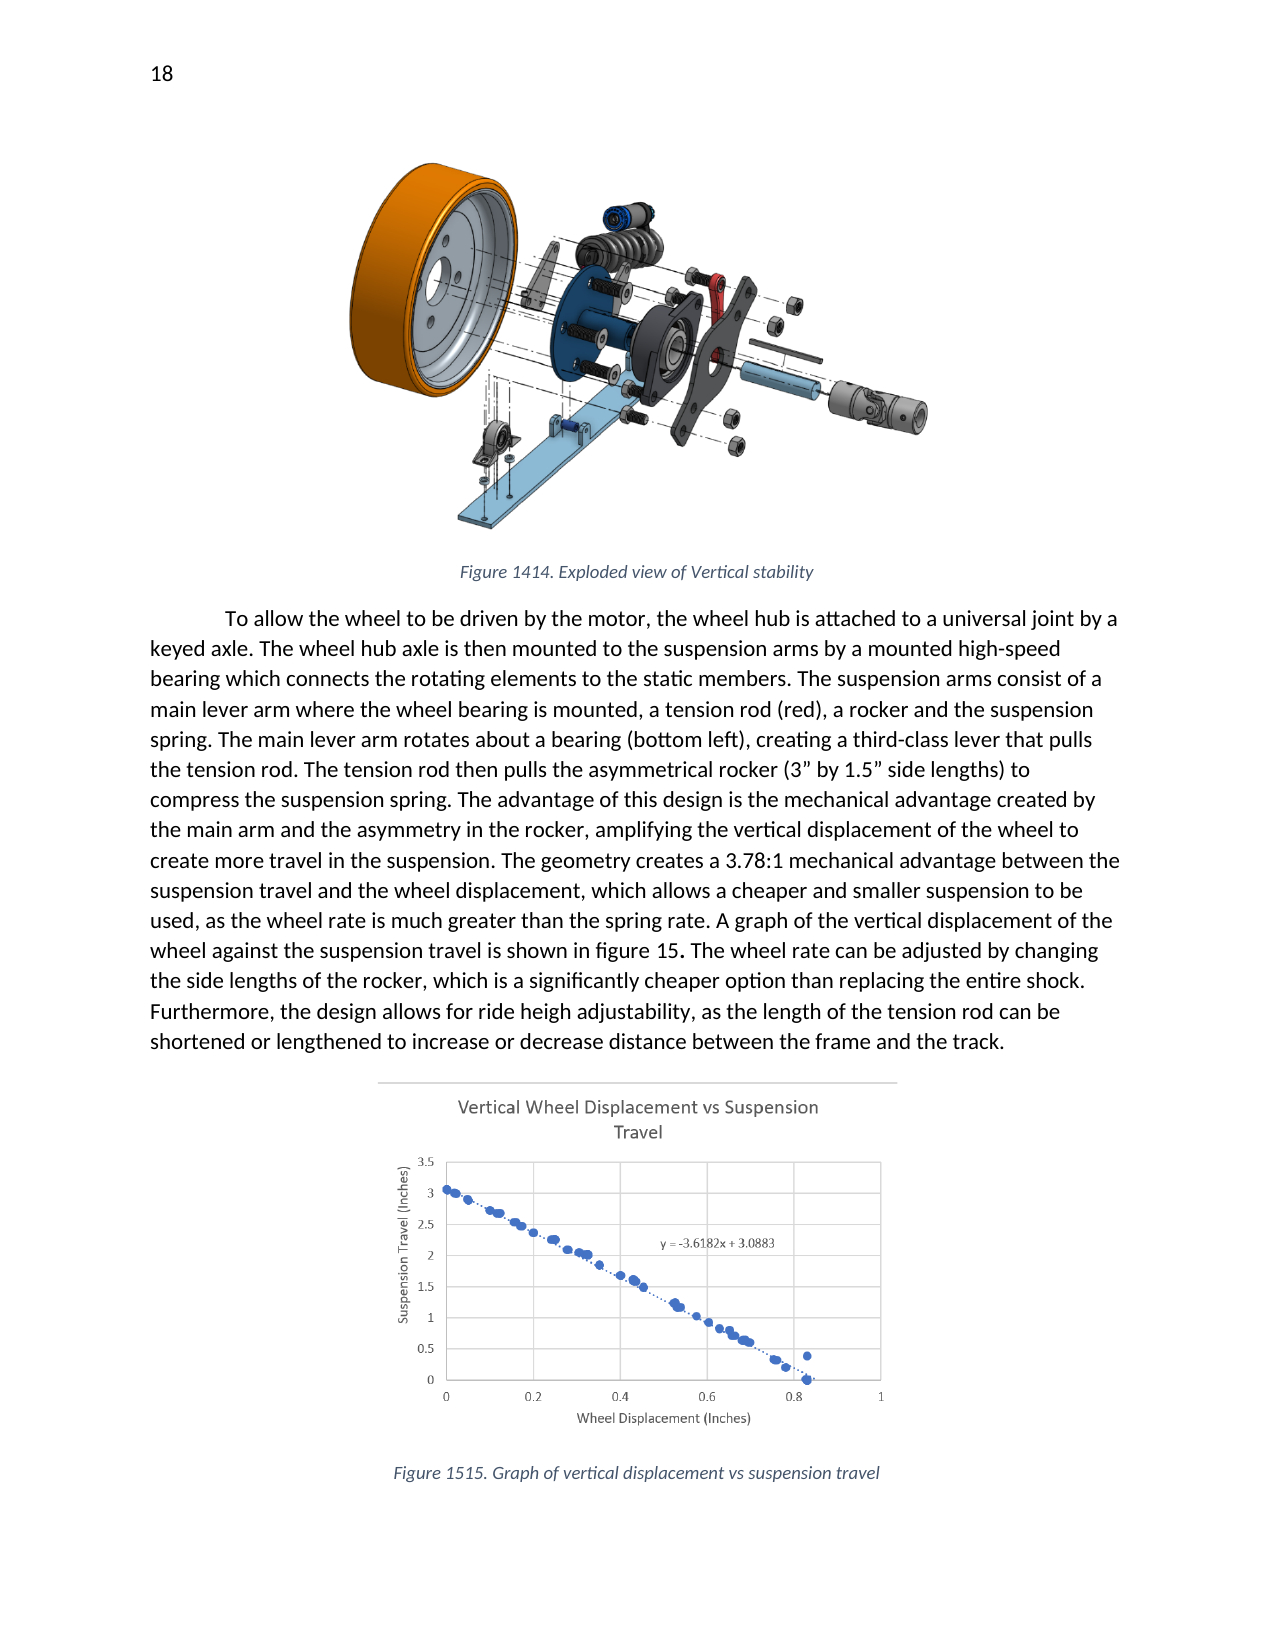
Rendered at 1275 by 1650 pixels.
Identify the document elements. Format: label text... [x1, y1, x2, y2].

text To allow the wheel to be driven by the motor, the wheel hub is attached to a universal joint by a keyed axle. The wheel hub axle is then mounted to the suspension arms by a mounted high-speed bearing which connects the rotating elements to the static members. The suspension arms consist of a main lever arm where the wheel bearing is mounted, a tension rod (red), a rocker and the suspension spring. The main lever arm rotates about a bearing (bottom left), creating a third-class lever that pulls the tension rod. The tension rod then pulls the asymmetrical rocker (3” by 1.5” side lengths) to compress the suspension spring. The advantage of this design is the mechanical advantage created by the main arm and the asymmetry in the rocker, amplifying the vertical displacement of the wheel to create more travel in the suspension. The geometry creates a 3.78:1 mechanical advantage between the suspension travel and the wheel displacement, which allows a cheaper and smaller suspension to be used, as the wheel rate is much greater than the spring rate. A graph of the vertical displacement of the wheel against the suspension travel is shown in figure 15. The wheel rate can be adjusted by changing the side lengths of the rocker, which is a significantly cheaper option than replacing the entire shock. Furthermore, the design allows for ride heigh adjustability, as the length of the tension rod can be shortened or lengthened to increase or decrease distance between the frame and the track. [150, 604, 1125, 1055]
picture [377, 1082, 898, 1442]
text Figure 1515. Graph of vertical displacement vs suspension travel [150, 1461, 1125, 1484]
text Figure 1414. Exploded view of Vertical stability [150, 560, 1125, 583]
picture [339, 150, 936, 542]
